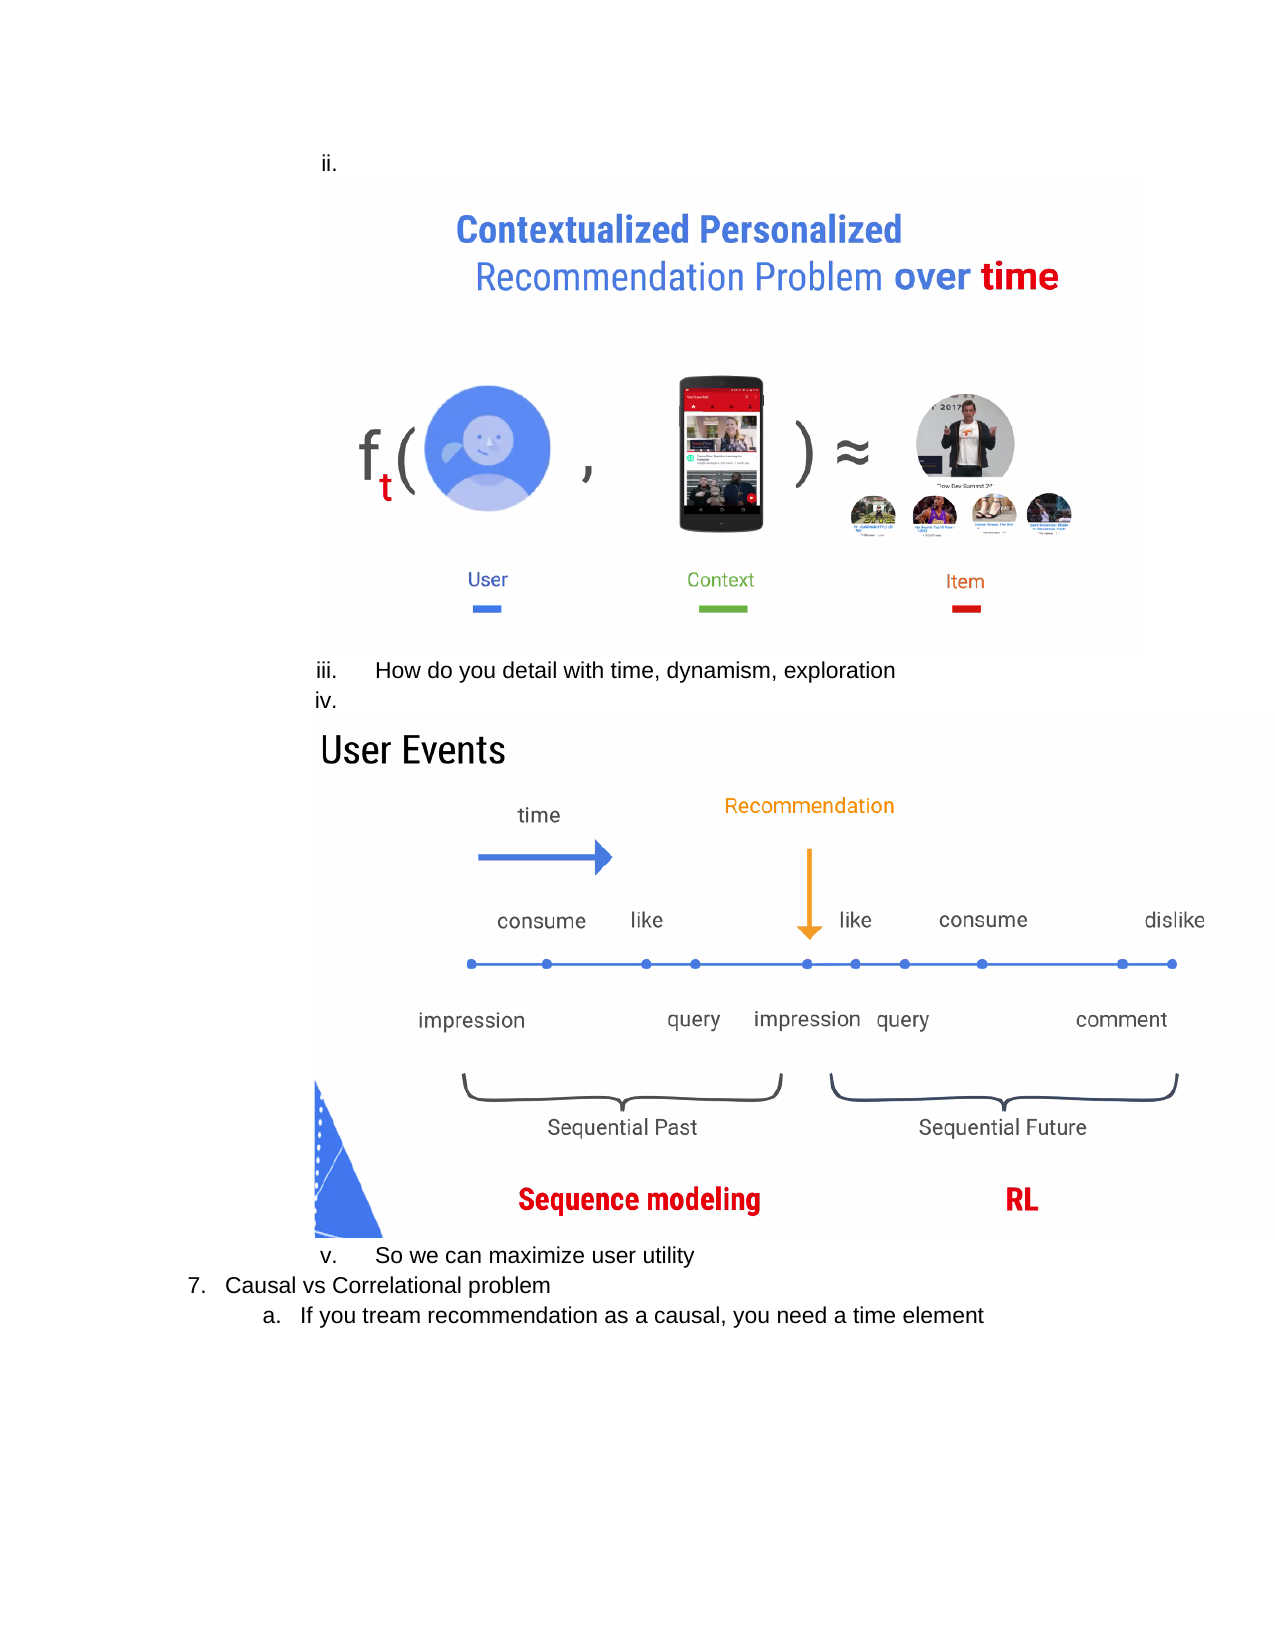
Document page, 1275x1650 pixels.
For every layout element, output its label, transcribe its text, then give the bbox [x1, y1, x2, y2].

picture [314, 717, 1275, 1238]
list So we can maximize user utility [337, 1242, 1125, 1268]
list If you tream recommendation as a causal, you need a time element [262, 1302, 1125, 1329]
picture [321, 180, 1143, 653]
list Causal vs Correlational problem [187, 1272, 1125, 1298]
list How do you detail with time, dynamism, exploration [337, 657, 1125, 683]
